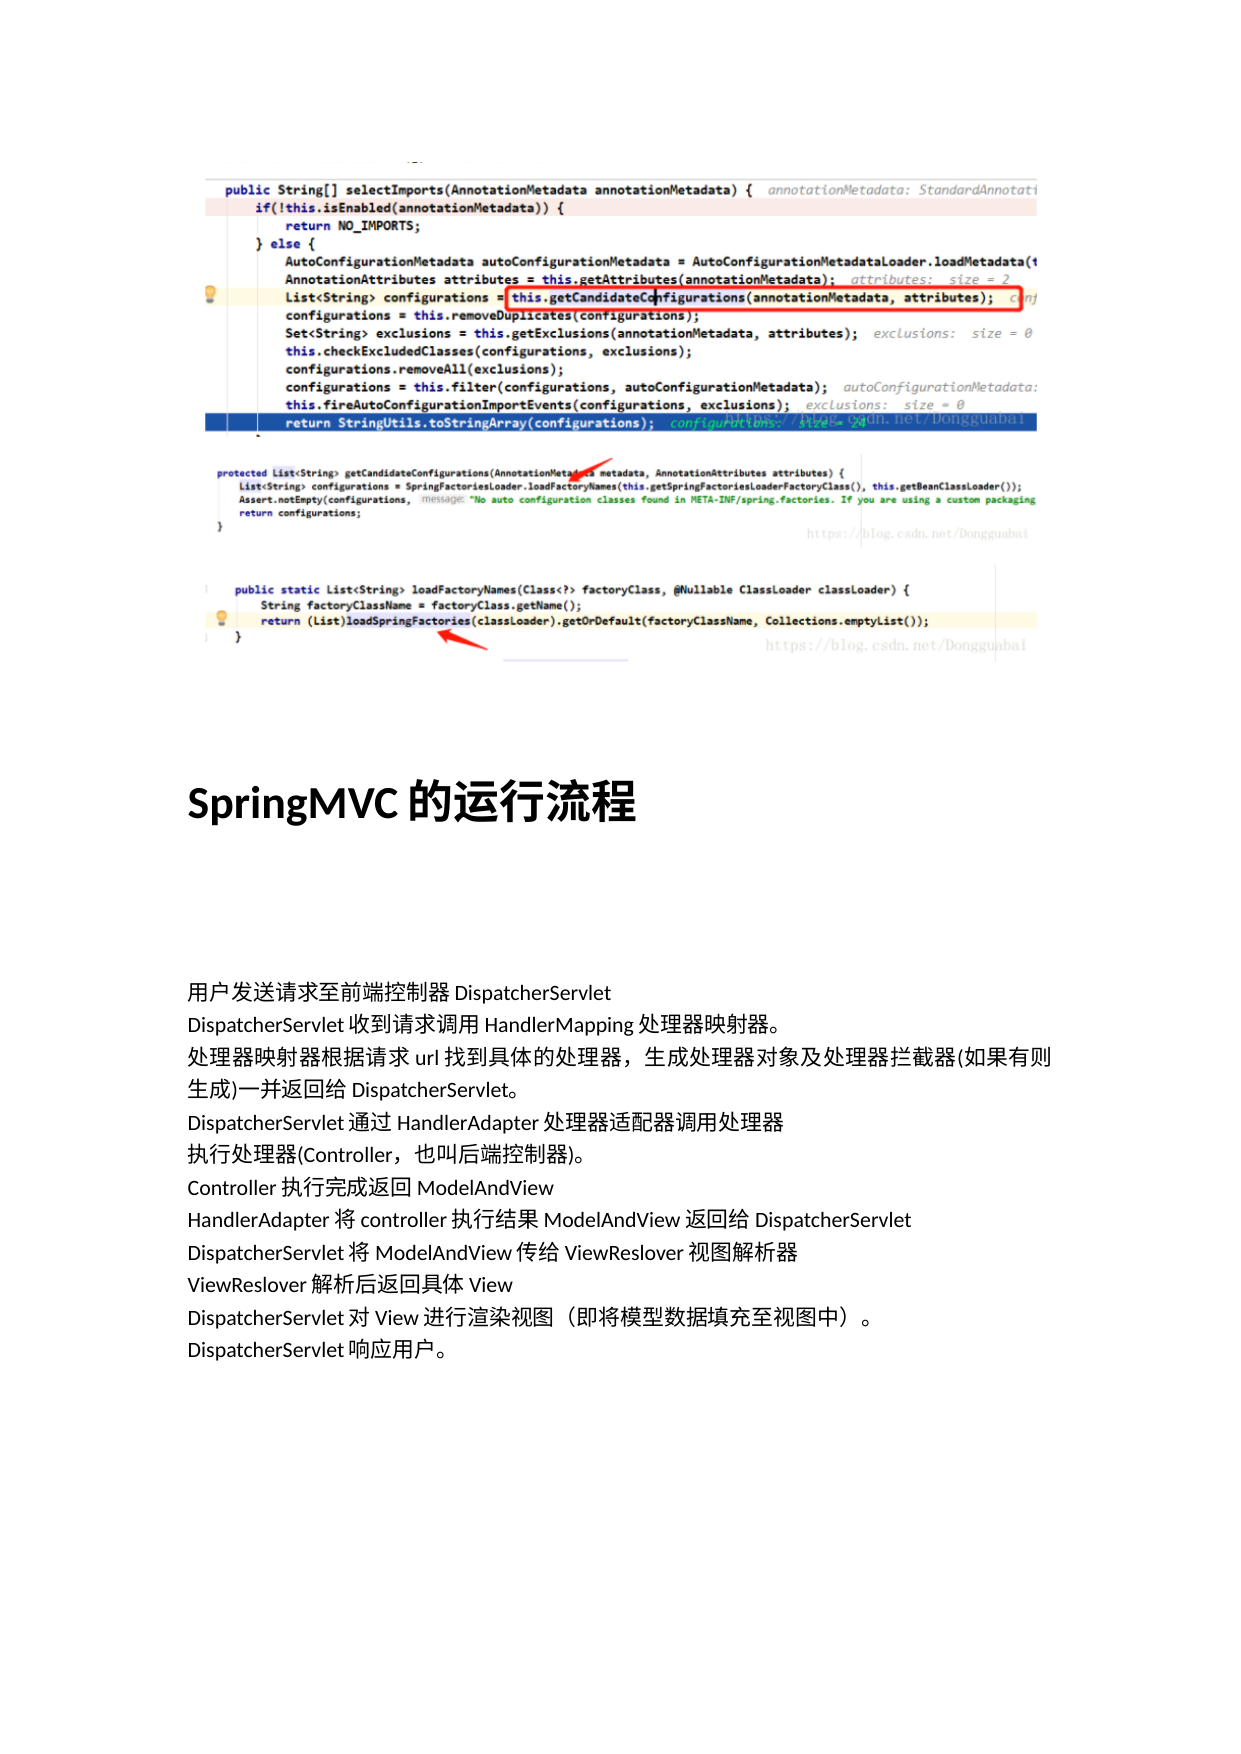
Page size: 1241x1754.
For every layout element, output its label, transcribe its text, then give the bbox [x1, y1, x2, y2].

text DispatcherServlet通过HandlerAdapter处理器适配器调用处理器 [187, 1104, 1053, 1137]
text ViewReslover解析后返回具体View [187, 1267, 1053, 1299]
text DispatcherServlet将ModelAndView传给ViewReslover视图解析器 [187, 1234, 1053, 1267]
text DispatcherServlet对View进行渲染视图（即将模型数据填充至视图中）。 [187, 1299, 1053, 1332]
text Controller执行完成返回ModelAndView [187, 1169, 1053, 1202]
text DispatcherServlet收到请求调用HandlerMapping处理器映射器。 [187, 1007, 1053, 1039]
text DispatcherServlet响应用户。 [187, 1332, 1053, 1364]
text 处理器映射器根据请求url找到具体的处理器，生成处理器对象及处理器拦截器(如果有则生成)一并返回给DispatcherServlet。 [187, 1039, 1053, 1104]
text 用户发送请求至前端控制器DispatcherServlet [187, 974, 1053, 1007]
text HandlerAdapter将controller执行结果ModelAndView返回给DispatcherServlet [187, 1202, 1053, 1234]
subtitle SpringMVC的运行流程 [187, 750, 1053, 847]
picture [187, 162, 1052, 684]
text 执行处理器(Controller，也叫后端控制器)。 [187, 1137, 1053, 1169]
